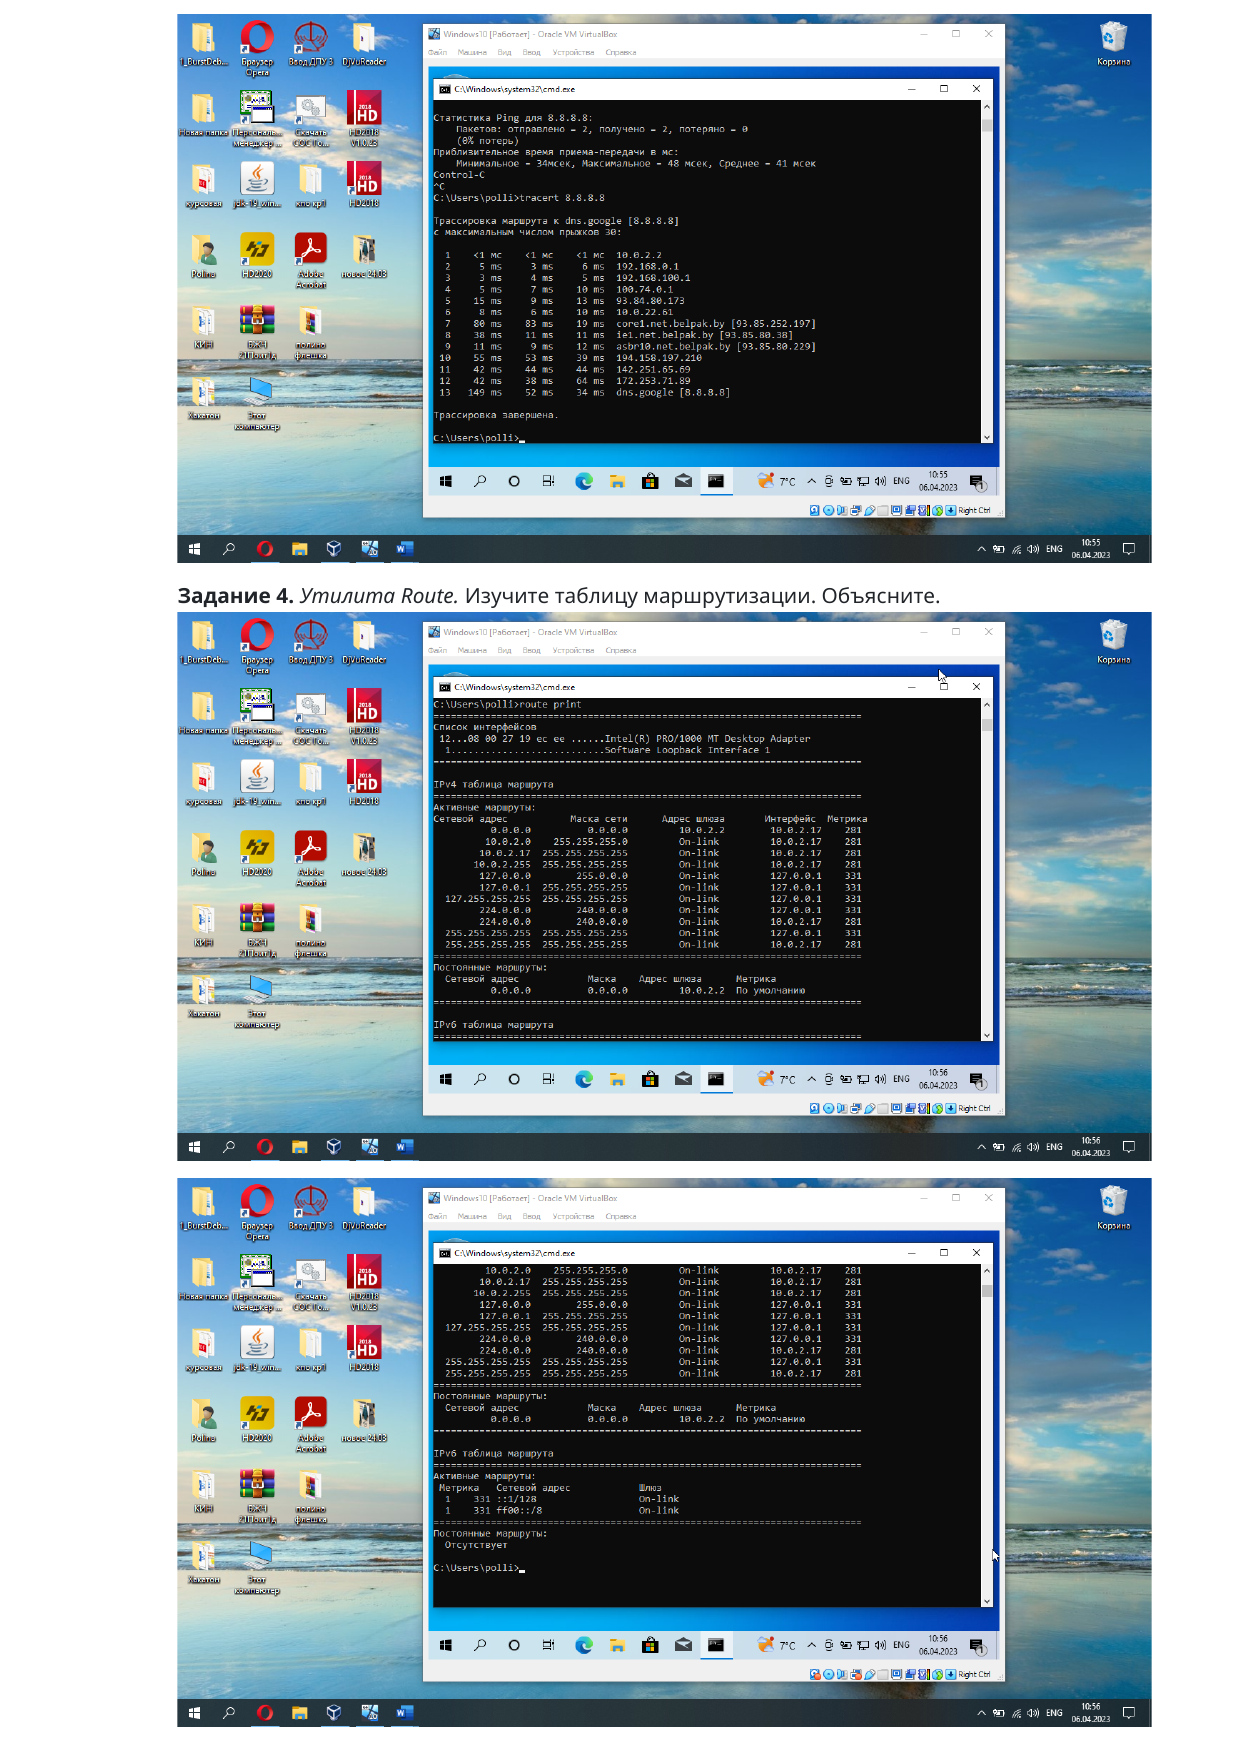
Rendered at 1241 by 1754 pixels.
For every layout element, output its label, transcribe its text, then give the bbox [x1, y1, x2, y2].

text Задание 4. Утилита Route. Изучите таблицу маршрутизации. Объясните. [177, 582, 1152, 612]
picture [177, 14, 1152, 563]
picture [177, 612, 1152, 1161]
picture [177, 1178, 1152, 1727]
